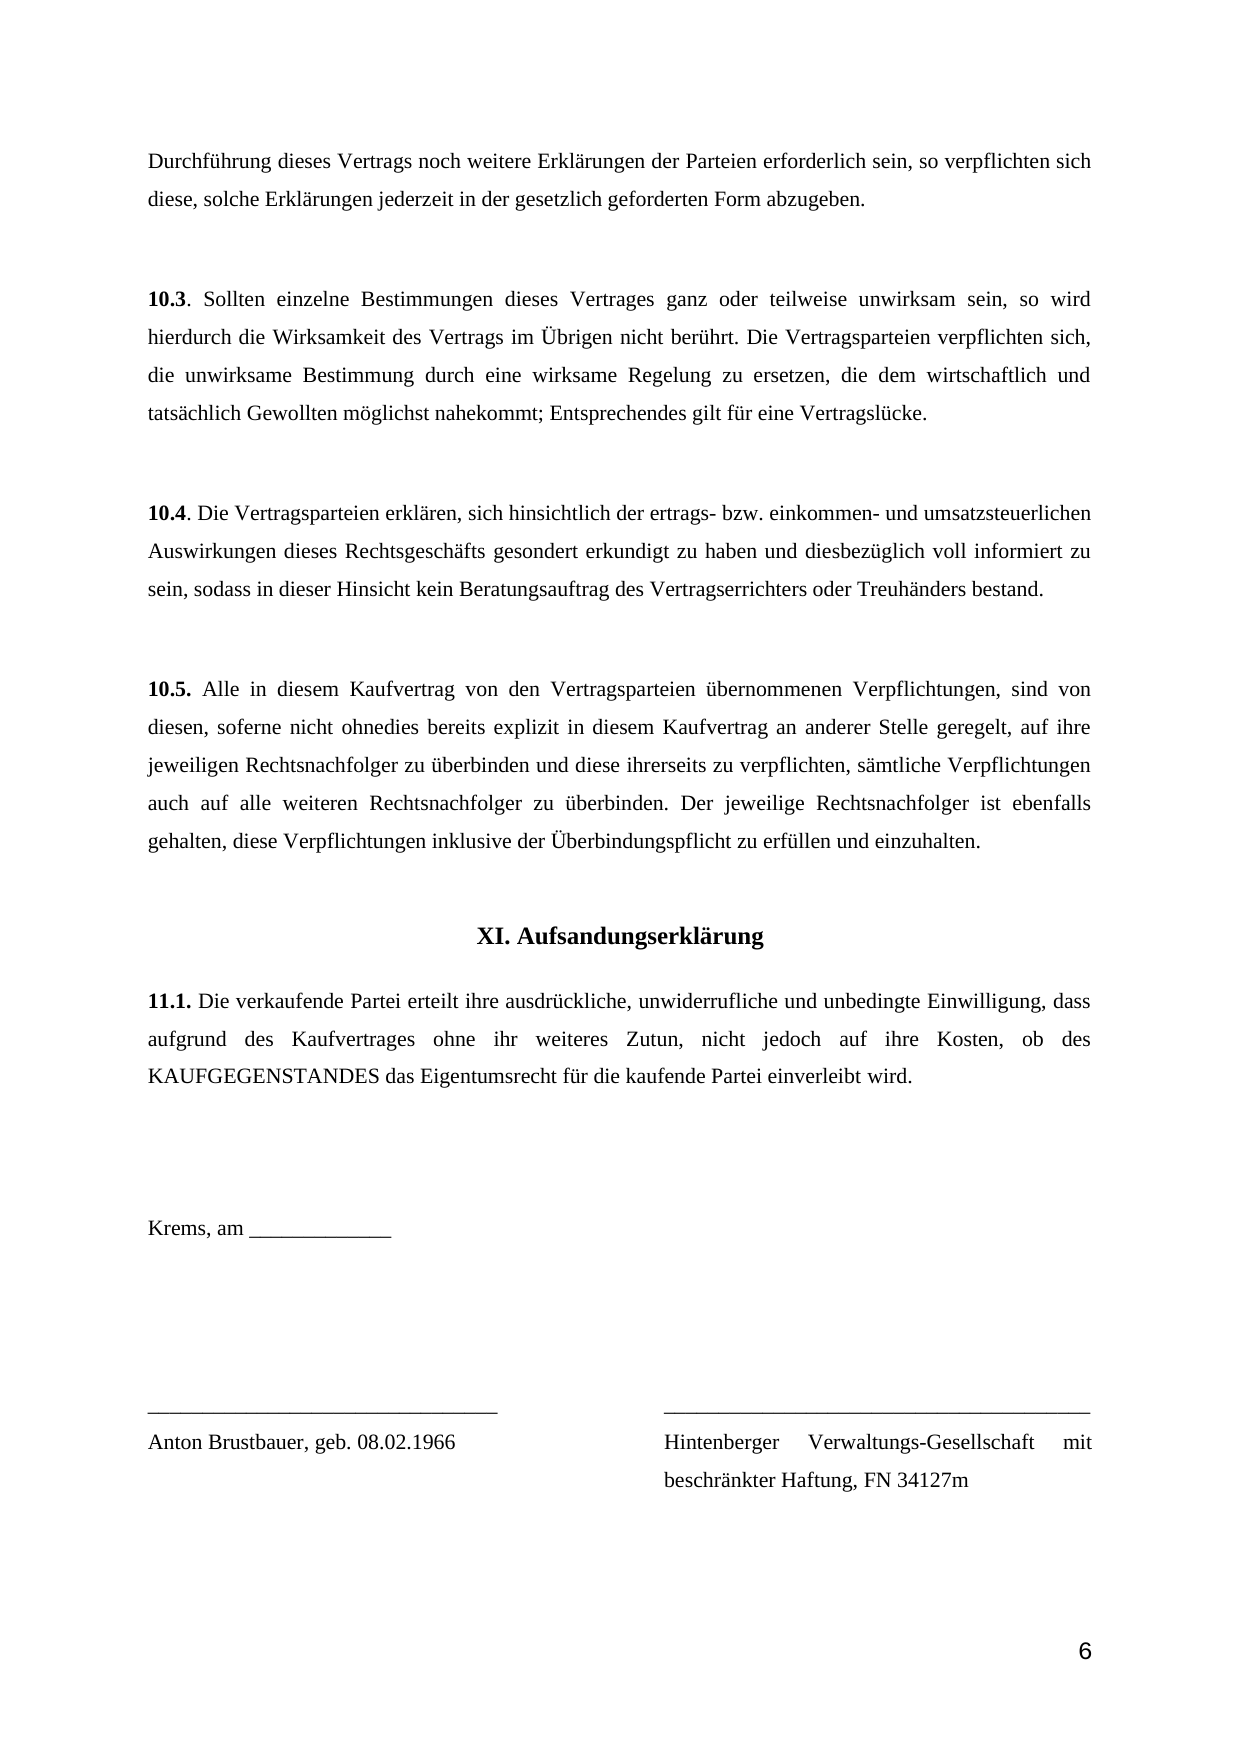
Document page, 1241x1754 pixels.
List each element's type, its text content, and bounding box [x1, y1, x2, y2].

text 10.3. Sollten einzelne Bestimmungen dieses Vertrages ganz oder teilweise unwirksam sein, so wird hierdurch die Wirksamkeit des Vertrags im Übrigen nicht berührt. Die Vertragsparteien verpflichten sich, die unwirksame Bestimmung durch eine wirksame Regelung zu ersetzen, die dem wirtschaftlich und tatsächlich Gewollten möglichst nahekommt; Entsprechendes gilt für eine Vertragslücke. [148, 286, 1092, 425]
text 10.5. Alle in diesem Kaufvertrag von den Vertragsparteien übernommenen Verpflichtungen, sind von diesen, soferne nicht ohnedies bereits explizit in diesem Kaufvertrag an anderer Stelle geregelt, auf ihre jeweiligen Rechtsnachfolger zu überbinden und diese ihrerseits zu verpflichten, sämtliche Verpflichtungen auch auf alle weiteren Rechtsnachfolger zu überbinden. Der jeweilige Rechtsnachfolger ist ebenfalls gehalten, diese Verpflichtungen inklusive der Überbindungspflicht zu erfüllen und einzuhalten. [148, 676, 1092, 853]
text XI. Aufsandungserklärung [148, 921, 1092, 950]
text ________________________________ _______________________________________ [148, 1391, 1092, 1416]
text 11.1. Die verkaufende Partei erteilt ihre ausdrückliche, unwiderrufliche und unbedingte Einwilligung, dass aufgrund des Kaufvertrages ohne ihr weiteres Zutun, nicht jedoch auf ihre Kosten, ob des KAUFGEGENSTANDES das Eigentumsrecht für die kaufende Partei einverleibt wird. [148, 988, 1092, 1088]
text Anton Brustbauer, geb. 08.02.1966 Hintenberger Verwaltungs-Gesellschaft mit beschränkter Haftung, FN 34127m [148, 1429, 1092, 1492]
text Krems, am _____________ [148, 1214, 1092, 1240]
text 10.4. Die Vertragsparteien erklären, sich hinsichtlich der ertrags- bzw. einkommen- und umsatzsteuerlichen Auswirkungen dieses Rechtsgeschäfts gesondert erkundigt zu haben und diesbezüglich voll informiert zu sein, sodass in dieser Hinsicht kein Beratungsauftrag des Vertragserrichters oder Treuhänders bestand. [148, 500, 1092, 601]
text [148, 148, 1092, 211]
